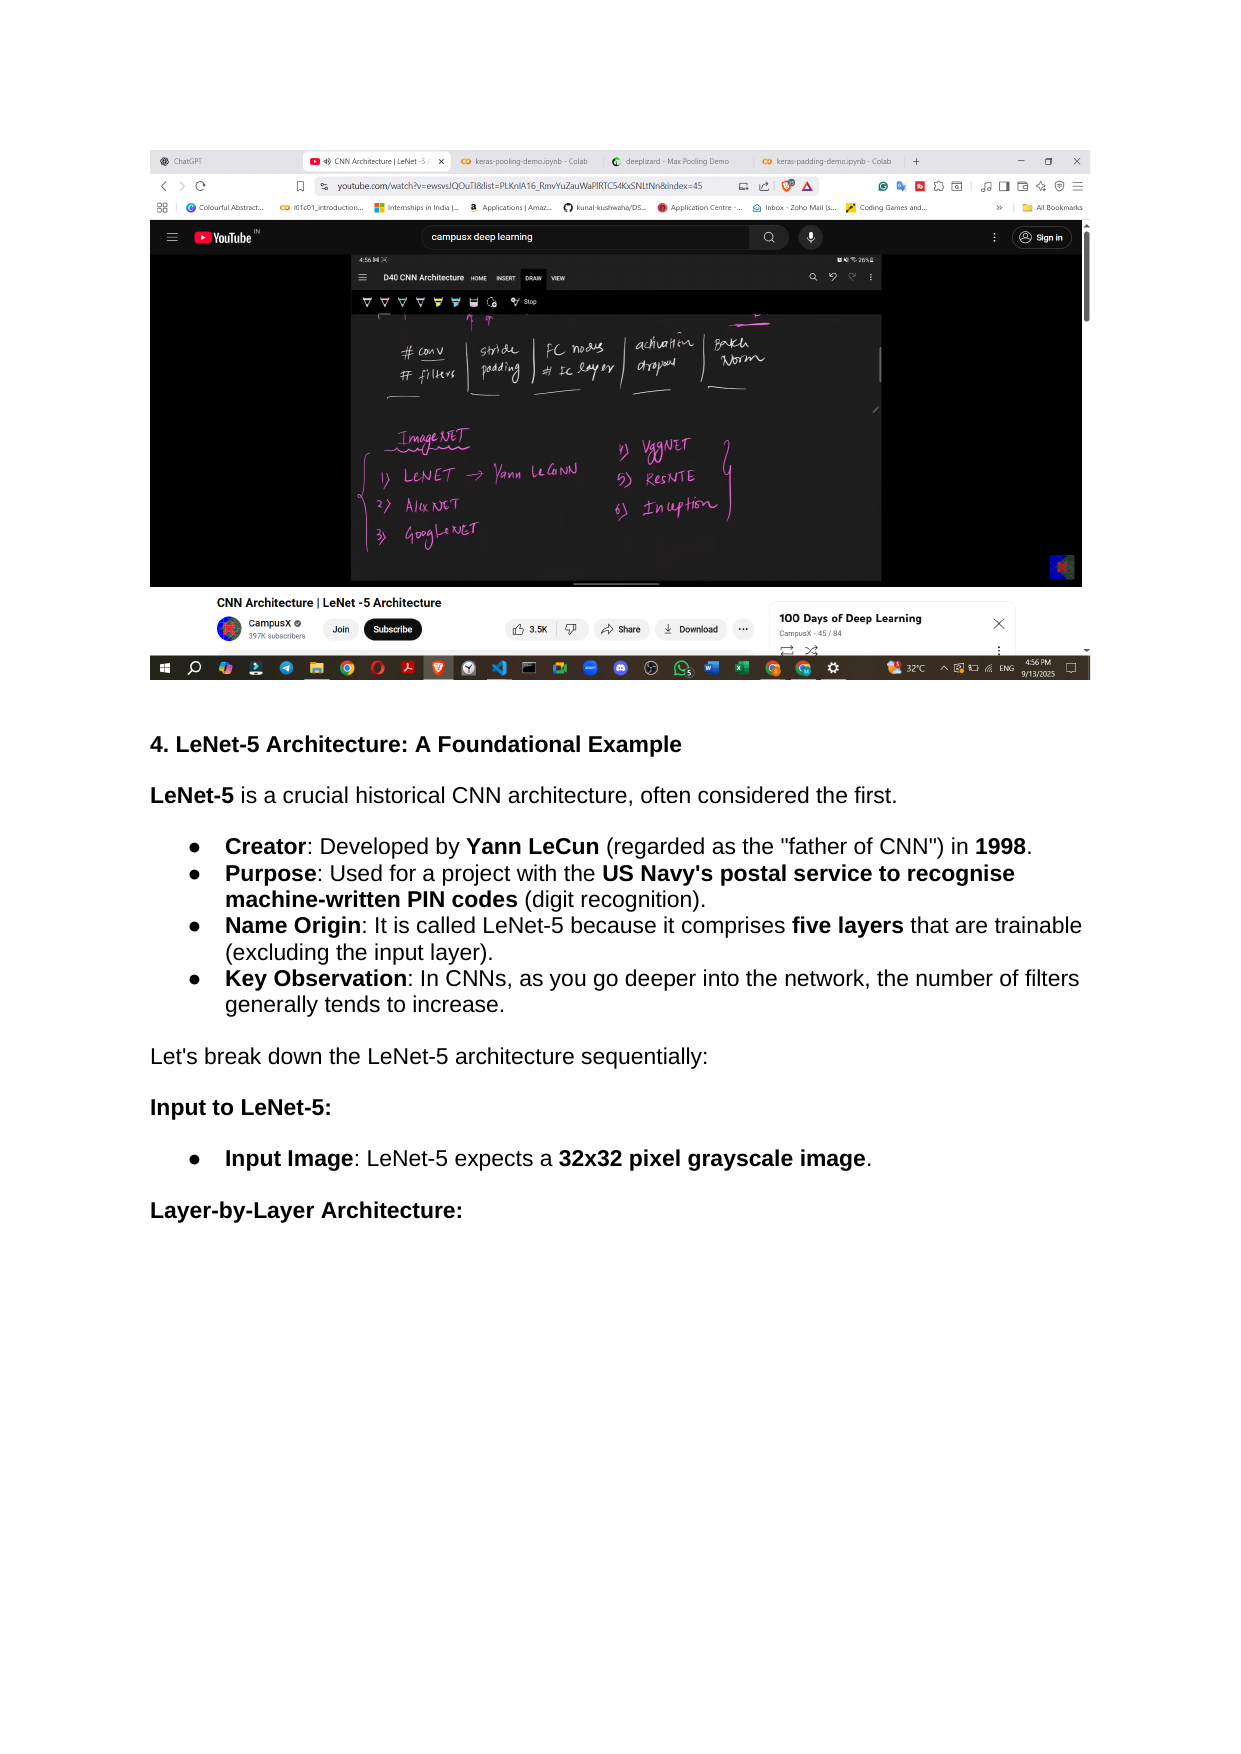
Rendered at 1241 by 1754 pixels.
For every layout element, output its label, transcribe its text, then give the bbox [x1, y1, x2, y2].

text Input to LeNet-5: [150, 1094, 1090, 1120]
text LeNet-5 is a crucial historical CNN architecture, often considered the first. [150, 782, 1090, 808]
subtitle 4. LeNet-5 Architecture: A Foundational Example [150, 731, 1090, 757]
list Creator: Developed by Yann LeCun (regarded as the "father of CNN") in 1998. [187, 833, 1090, 859]
list Key Observation: In CNNs, as you go deeper into the network, the number of filters generally tends to increase. [187, 965, 1090, 1018]
text Let's break down the LeNet-5 architecture sequentially: [150, 1043, 1090, 1069]
list Name Origin: It is called LeNet-5 because it comprises five layers that are trainable (excluding the input layer). [187, 912, 1090, 965]
text Layer-by-Layer Architecture: [150, 1197, 1090, 1223]
picture [150, 150, 1091, 680]
list Input Image: LeNet-5 expects a 32x32 pixel grayscale image. [187, 1145, 1090, 1172]
list Purpose: Used for a project with the US Navy's postal service to recognise machine-written PIN codes (digit recognition). [187, 859, 1090, 912]
